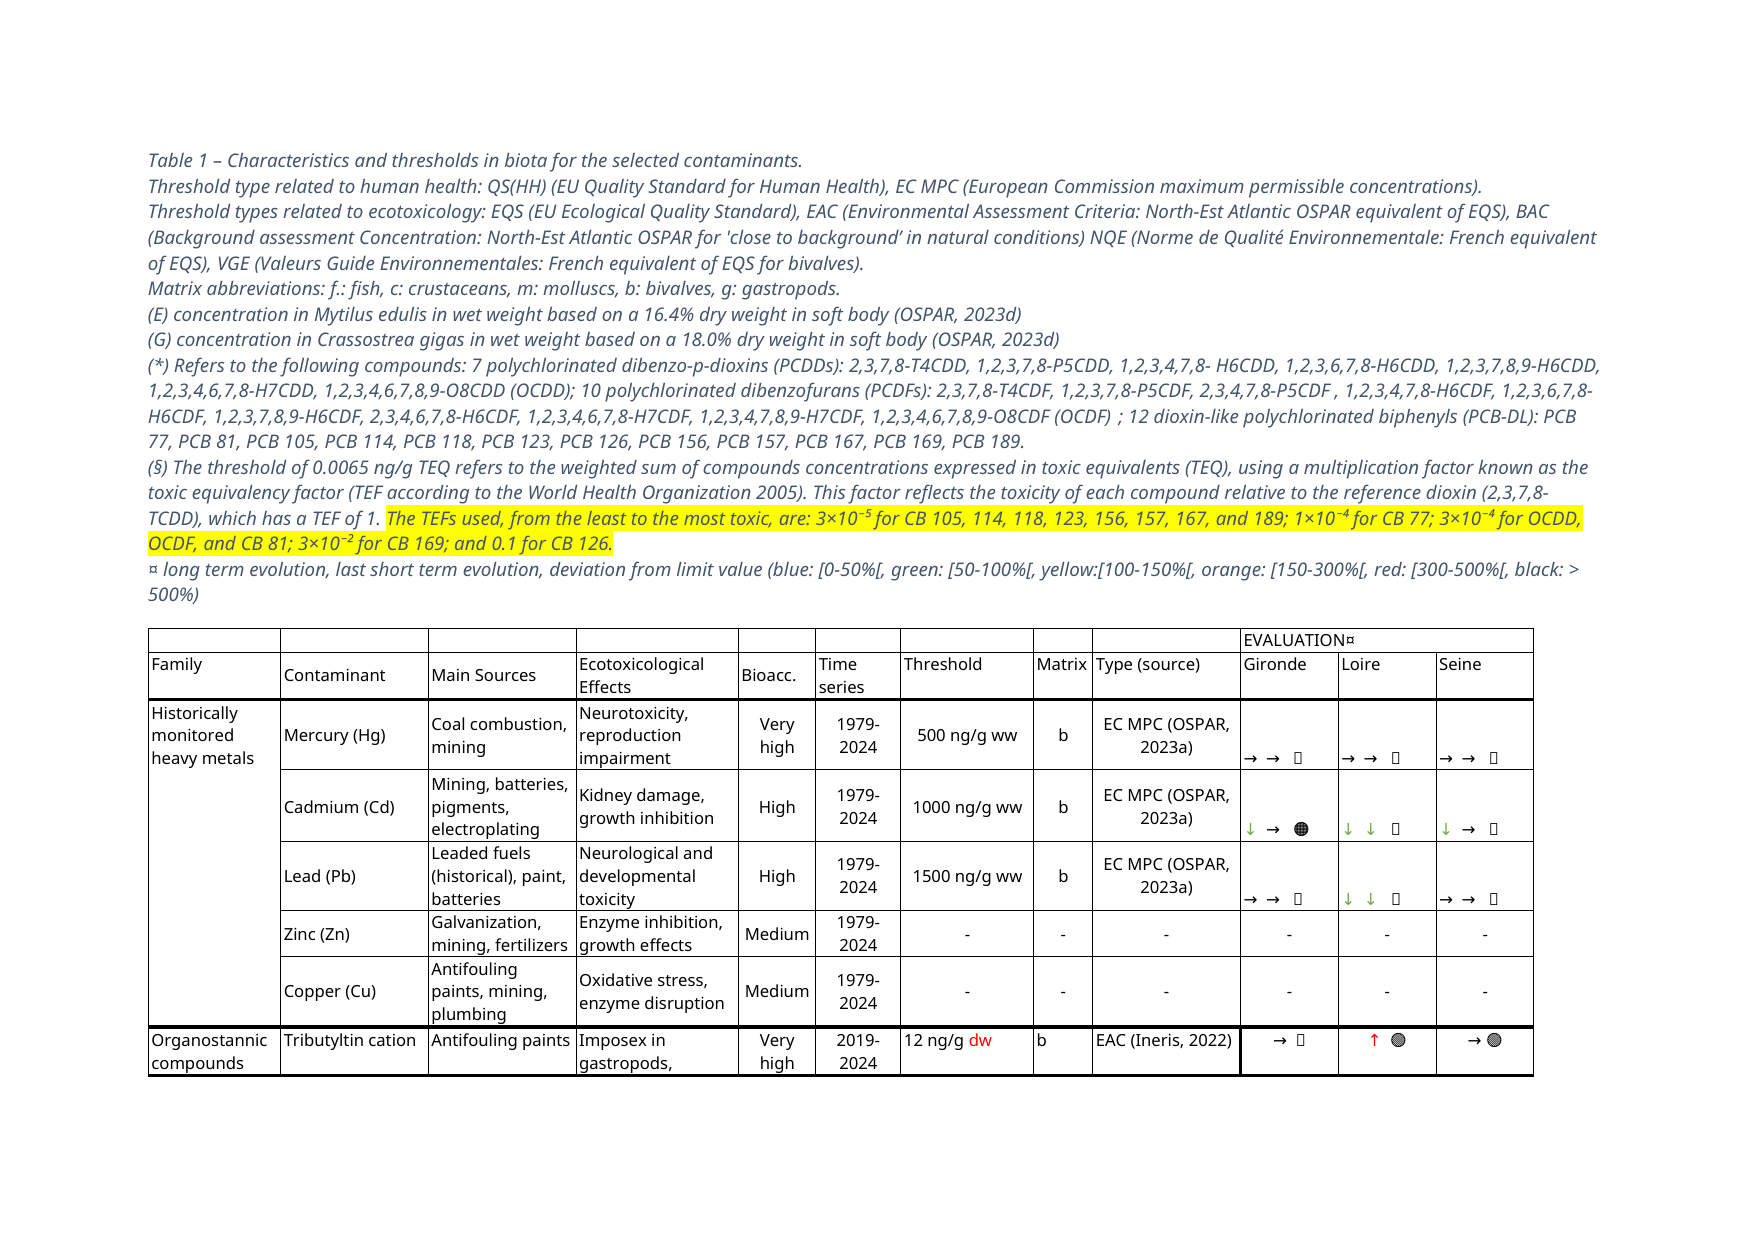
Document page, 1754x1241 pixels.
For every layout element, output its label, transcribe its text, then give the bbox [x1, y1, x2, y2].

table_cell Medium [739, 911, 815, 956]
table_cell 12 ng/g dw [901, 1029, 1033, 1074]
table_cell Medium [739, 957, 815, 1025]
table_cell 2019-2024 [816, 1029, 900, 1074]
table_cell - [1034, 957, 1092, 1025]
table_cell Matrix [1034, 653, 1092, 698]
table_cell → 🟢 [1437, 1029, 1533, 1074]
table_cell Mercury (Hg) [281, 701, 428, 769]
table_cell → → 🔵 [1437, 842, 1533, 910]
table_cell - [1034, 911, 1092, 956]
table_cell Ecotoxicological Effects [577, 653, 738, 698]
table_cell Galvanization, mining, fertilizers [429, 911, 576, 956]
table_cell Antifouling paints [429, 1029, 576, 1074]
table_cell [577, 1029, 738, 1074]
table_header [1093, 629, 1240, 652]
table_cell → → 🔵 [1339, 701, 1436, 769]
table_cell - [1241, 911, 1338, 956]
table_cell Gironde [1241, 653, 1338, 698]
table_cell EC MPC (OSPAR, 2023a) [1093, 842, 1240, 910]
table_header [816, 629, 900, 652]
table_cell Threshold [901, 653, 1033, 698]
table_cell - [1241, 957, 1338, 1025]
table_cell - [901, 957, 1033, 1025]
table_cell ↓ → 🔵 [1437, 770, 1533, 841]
table_cell Zinc (Zn) [281, 911, 428, 956]
text Table 1 – Characteristics and thresholds in biota for the selected contaminants. Threshold type related to human health: QS(HH) (EU Quality Standard for Human Health), EC MPC (European Commission maximum permissible concentrations). Threshold types related to ecotoxicology: EQS (EU Ecological Quality Standard), EAC (Environmental Assessment Criteria: North-Est Atlantic OSPAR equivalent of EQS), BAC (Background assessment Concentration: North-Est Atlantic OSPAR for 'close to background’ in natural conditions) NQE (Norme de Qualité Environnementale: French equivalent of EQS), VGE (Valeurs Guide Environnementales: French equivalent of EQS for bivalves). Matrix abbreviations: f.: fish, c: crustaceans, m: molluscs, b: bivalves, g: gastropods. (E) concentration in Mytilus edulis in wet weight based on a 16.4% dry weight in soft body (OSPAR, 2023d) (G) concentration in Crassostrea gigas in wet weight based on a 18.0% dry weight in soft body (OSPAR, 2023d) (*) Refers to the following compounds: 7 polychlorinated dibenzo-p-dioxins (PCDDs): 2,3,7,8-T4CDD, 1,2,3,7,8-P5CDD, 1,2,3,4,7,8- H6CDD, 1,2,3,6,7,8-H6CDD, 1,2,3,7,8,9-H6CDD, 1,2,3,4,6,7,8-H7CDD, 1,2,3,4,6,7,8,9-O8CDD (OCDD); 10 polychlorinated dibenzofurans (PCDFs): 2,3,7,8-T4CDF, 1,2,3,7,8-P5CDF, 2,3,4,7,8-P5CDF , 1,2,3,4,7,8-H6CDF, 1,2,3,6,7,8-H6CDF, 1,2,3,7,8,9-H6CDF, 2,3,4,6,7,8-H6CDF, 1,2,3,4,6,7,8-H7CDF, 1,2,3,4,7,8,9-H7CDF, 1,2,3,4,6,7,8,9-O8CDF (OCDF) ; 12 dioxin-like polychlorinated biphenyls (PCB-DL): PCB 77, PCB 81, PCB 105, PCB 114, PCB 118, PCB 123, PCB 126, PCB 156, PCB 157, PCB 167, PCB 169, PCB 189. (§) The threshold of 0.0065 ng/g TEQ refers to the weighted sum of compounds concentrations expressed in toxic equivalents (TEQ), using a multiplication factor known as the toxic equivalency factor (TEF according to the World Health Organization 2005). This factor reflects the toxicity of each compound relative to the reference dioxin (2,3,7,8-TCDD), which has a TEF of 1. The TEFs used, from the least to the most toxic, are: 3×10⁻⁵ for CB 105, 114, 118, 123, 156, 157, 167, and 189; 1×10⁻⁴ for CB 77; 3×10⁻⁴ for OCDD, OCDF, and CB 81; 3×10⁻² for CB 169; and 0.1 for CB 126. ¤ long term evolution, last short term evolution, deviation from limit value (blue: [0-50%[, green: [50-100%[, yellow:[100-150%[, orange: [150-300%[, red: [300-500%[, black: > 500%) [148, 148, 1606, 607]
table_cell 1500 ng/g ww [901, 842, 1033, 910]
table_header [429, 629, 576, 652]
table_cell → → 🔵 [1437, 701, 1533, 769]
table_cell Very high [739, 1029, 815, 1074]
table_cell Kidney damage, growth inhibition [577, 770, 738, 841]
table_cell EC MPC (OSPAR, 2023a) [1093, 701, 1240, 769]
table_cell Type (source) [1093, 653, 1240, 698]
table_cell → 🔵 [1242, 1029, 1338, 1074]
table_cell ↓ ↓ 🔵 [1339, 842, 1436, 910]
table_header [1034, 629, 1092, 652]
table_cell Coal combustion, mining [429, 701, 576, 769]
table_cell 1979-2024 [816, 770, 900, 841]
table_cell b [1034, 842, 1092, 910]
table_header [901, 629, 1033, 652]
table_cell → → 🔵 [1241, 701, 1338, 769]
table_cell - [1093, 911, 1240, 956]
table_cell High [739, 770, 815, 841]
table_cell - [1339, 957, 1436, 1025]
table_cell 500 ng/g ww [901, 701, 1033, 769]
table_header [577, 629, 738, 652]
table_cell Copper (Cu) [281, 957, 428, 1025]
table_cell - [1437, 957, 1533, 1025]
table_cell EAC (Ineris, 2022) [1093, 1029, 1239, 1074]
table_cell Antifouling paints, mining, plumbing [429, 957, 576, 1025]
table_cell Oxidative stress, enzyme disruption [577, 957, 738, 1025]
table_cell High [739, 842, 815, 910]
table_cell Loire [1339, 653, 1436, 698]
table_cell - [1339, 911, 1436, 956]
table_header [149, 629, 280, 652]
table_cell 1979-2024 [816, 701, 900, 769]
table_cell b [1034, 701, 1092, 769]
table_cell → → 🔵 [1241, 842, 1338, 910]
table_cell EC MPC (OSPAR, 2023a) [1093, 770, 1240, 841]
table_cell ↓ → 🟠 [1241, 770, 1338, 841]
table_cell - [1093, 957, 1240, 1025]
table_cell Mining, batteries, pigments, electroplating [429, 770, 576, 841]
table_cell Main Sources [429, 653, 576, 698]
table_cell Very high [739, 701, 815, 769]
table_cell Family [149, 653, 280, 698]
table_cell 1979-2024 [816, 911, 900, 956]
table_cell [149, 1029, 280, 1074]
table_header [281, 629, 428, 652]
table_header [739, 629, 815, 652]
table_cell b [1034, 770, 1092, 841]
table_cell ↑ 🟢 [1339, 1029, 1436, 1074]
table_cell b [1034, 1029, 1092, 1074]
table_cell Leaded fuels (historical), paint, batteries [429, 842, 576, 910]
table_header EVALUATION¤ [1241, 629, 1533, 652]
table_cell - [1437, 911, 1533, 956]
table_cell Cadmium (Cd) [281, 770, 428, 841]
table_cell Neurotoxicity, reproduction impairment [577, 701, 738, 769]
table_cell ↓ ↓ 🔵 [1339, 770, 1436, 841]
table_cell 1979-2024 [816, 842, 900, 910]
table_cell - [901, 911, 1033, 956]
table_cell Bioacc. [739, 653, 815, 698]
table_cell Tributyltin cation [281, 1029, 428, 1074]
table_cell Enzyme inhibition, growth effects [577, 911, 738, 956]
table_cell Seine [1437, 653, 1533, 698]
table_cell Time series [816, 653, 900, 698]
table_cell Lead (Pb) [281, 842, 428, 910]
table_cell Neurological and developmental toxicity [577, 842, 738, 910]
table_cell Historically monitored heavy metals [149, 701, 280, 1025]
table_cell 1000 ng/g ww [901, 770, 1033, 841]
table_cell Contaminant [281, 653, 428, 698]
table_cell 1979-2024 [816, 957, 900, 1025]
